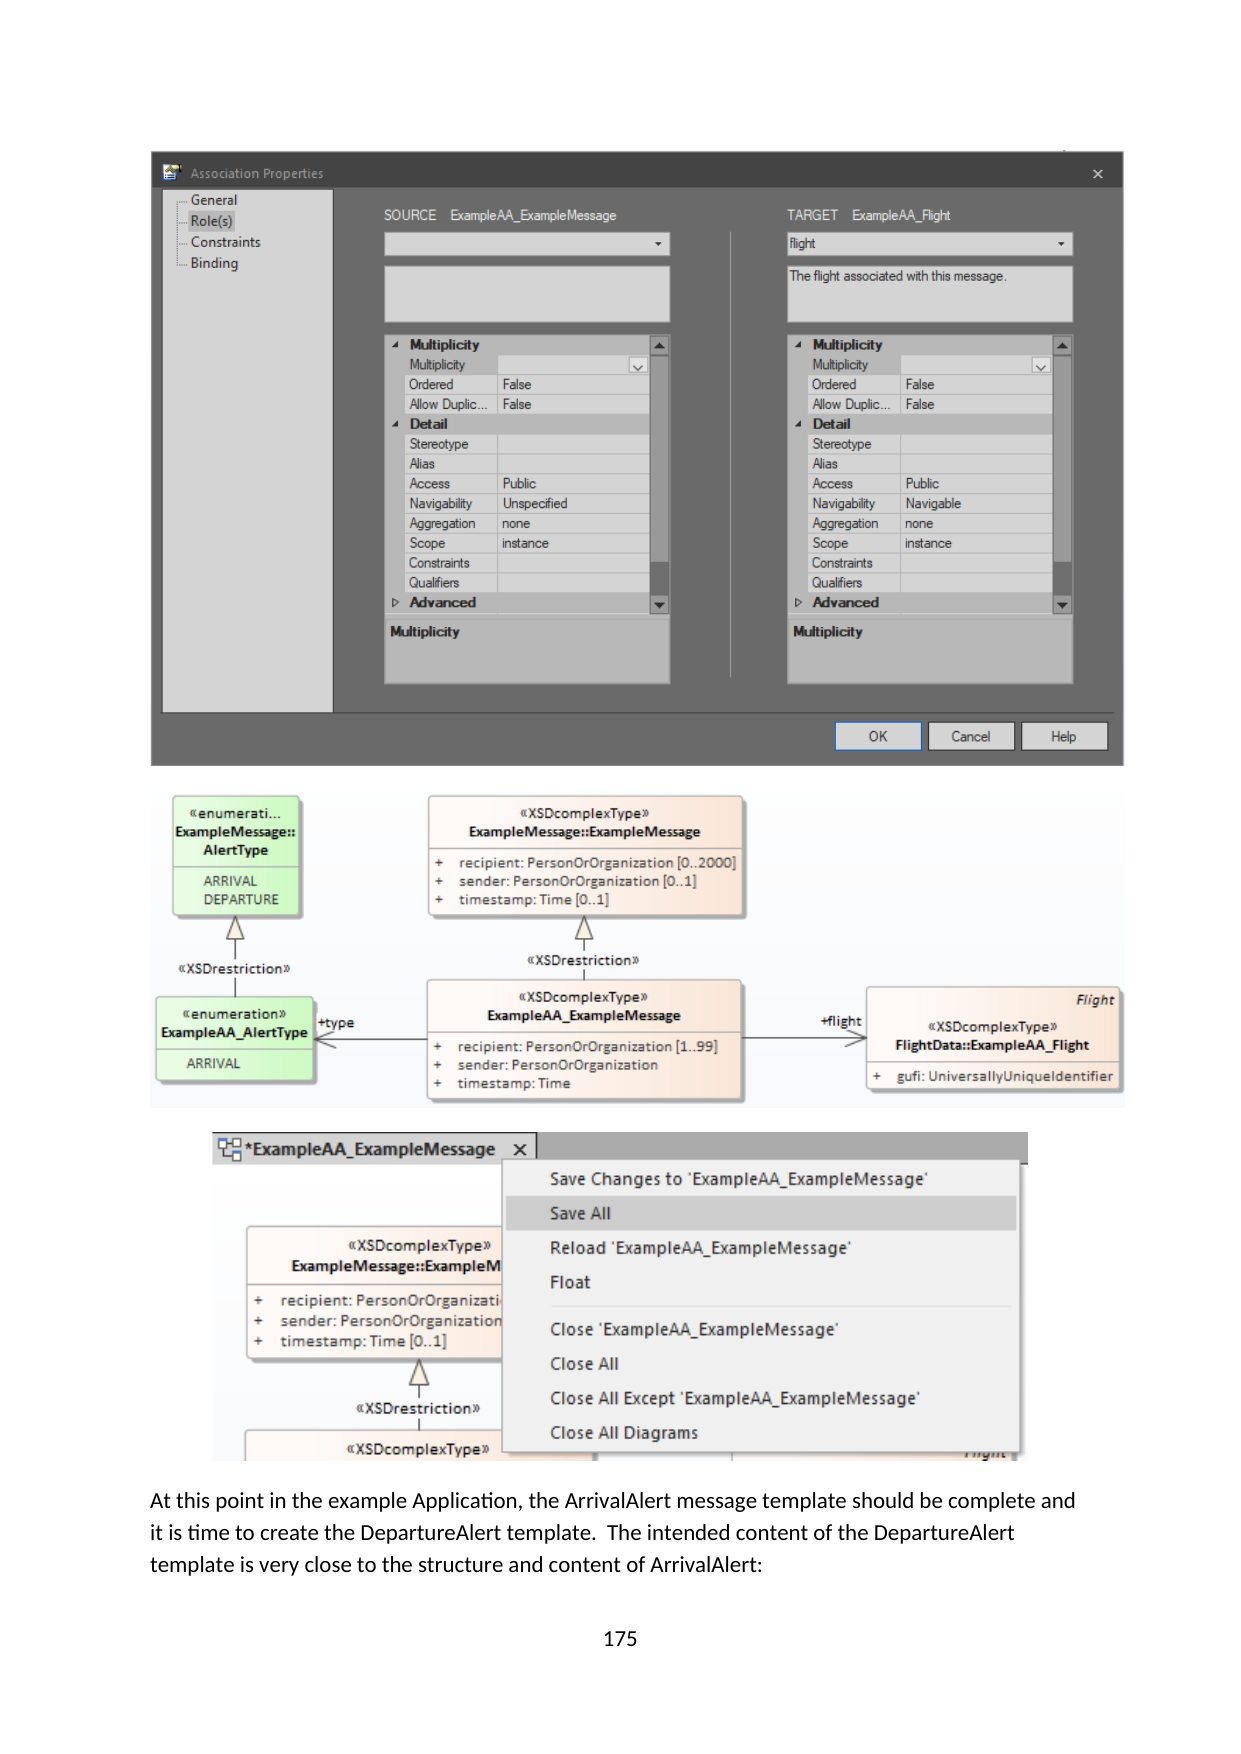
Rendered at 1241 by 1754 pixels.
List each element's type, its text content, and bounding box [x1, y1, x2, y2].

picture [212, 1132, 1028, 1461]
picture [150, 150, 1125, 766]
text At this point in the example Application, the ArrivalAlert message template should be complete and it is time to create the DepartureAlert template. The intended content of the DepartureAlert template is very close to the structure and content of ArrivalAlert: [150, 1486, 1090, 1578]
picture [150, 790, 1125, 1108]
